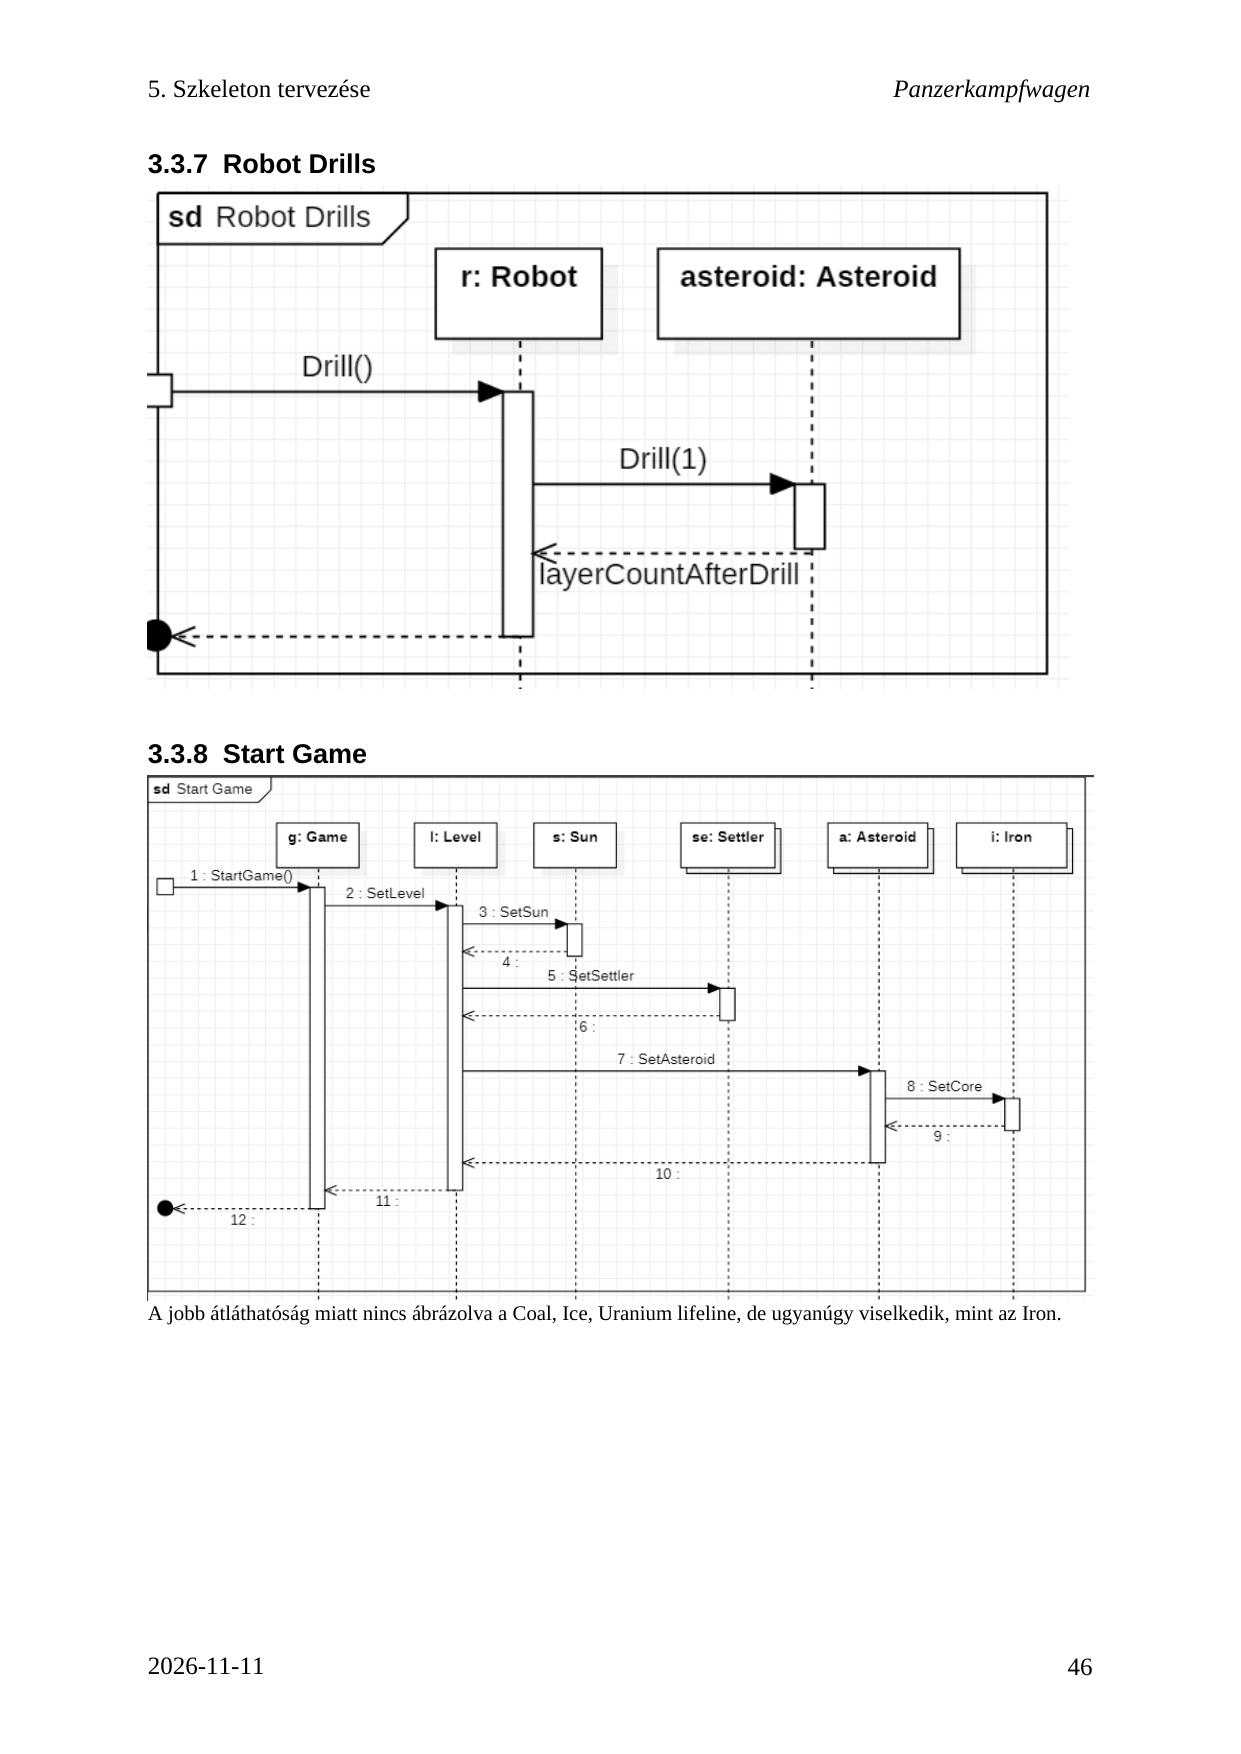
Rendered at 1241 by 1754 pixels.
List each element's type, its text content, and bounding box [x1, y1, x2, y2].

picture [147, 185, 1069, 689]
picture [147, 775, 1094, 1301]
text A jobb átláthatóság miatt nincs ábrázolva a Coal, Ice, Uranium lifeline, de ugyanúgy viselkedik, mint az Iron. [148, 1301, 1093, 1325]
subtitle Robot Drills [148, 148, 1093, 179]
subtitle Start Game [148, 738, 1093, 769]
